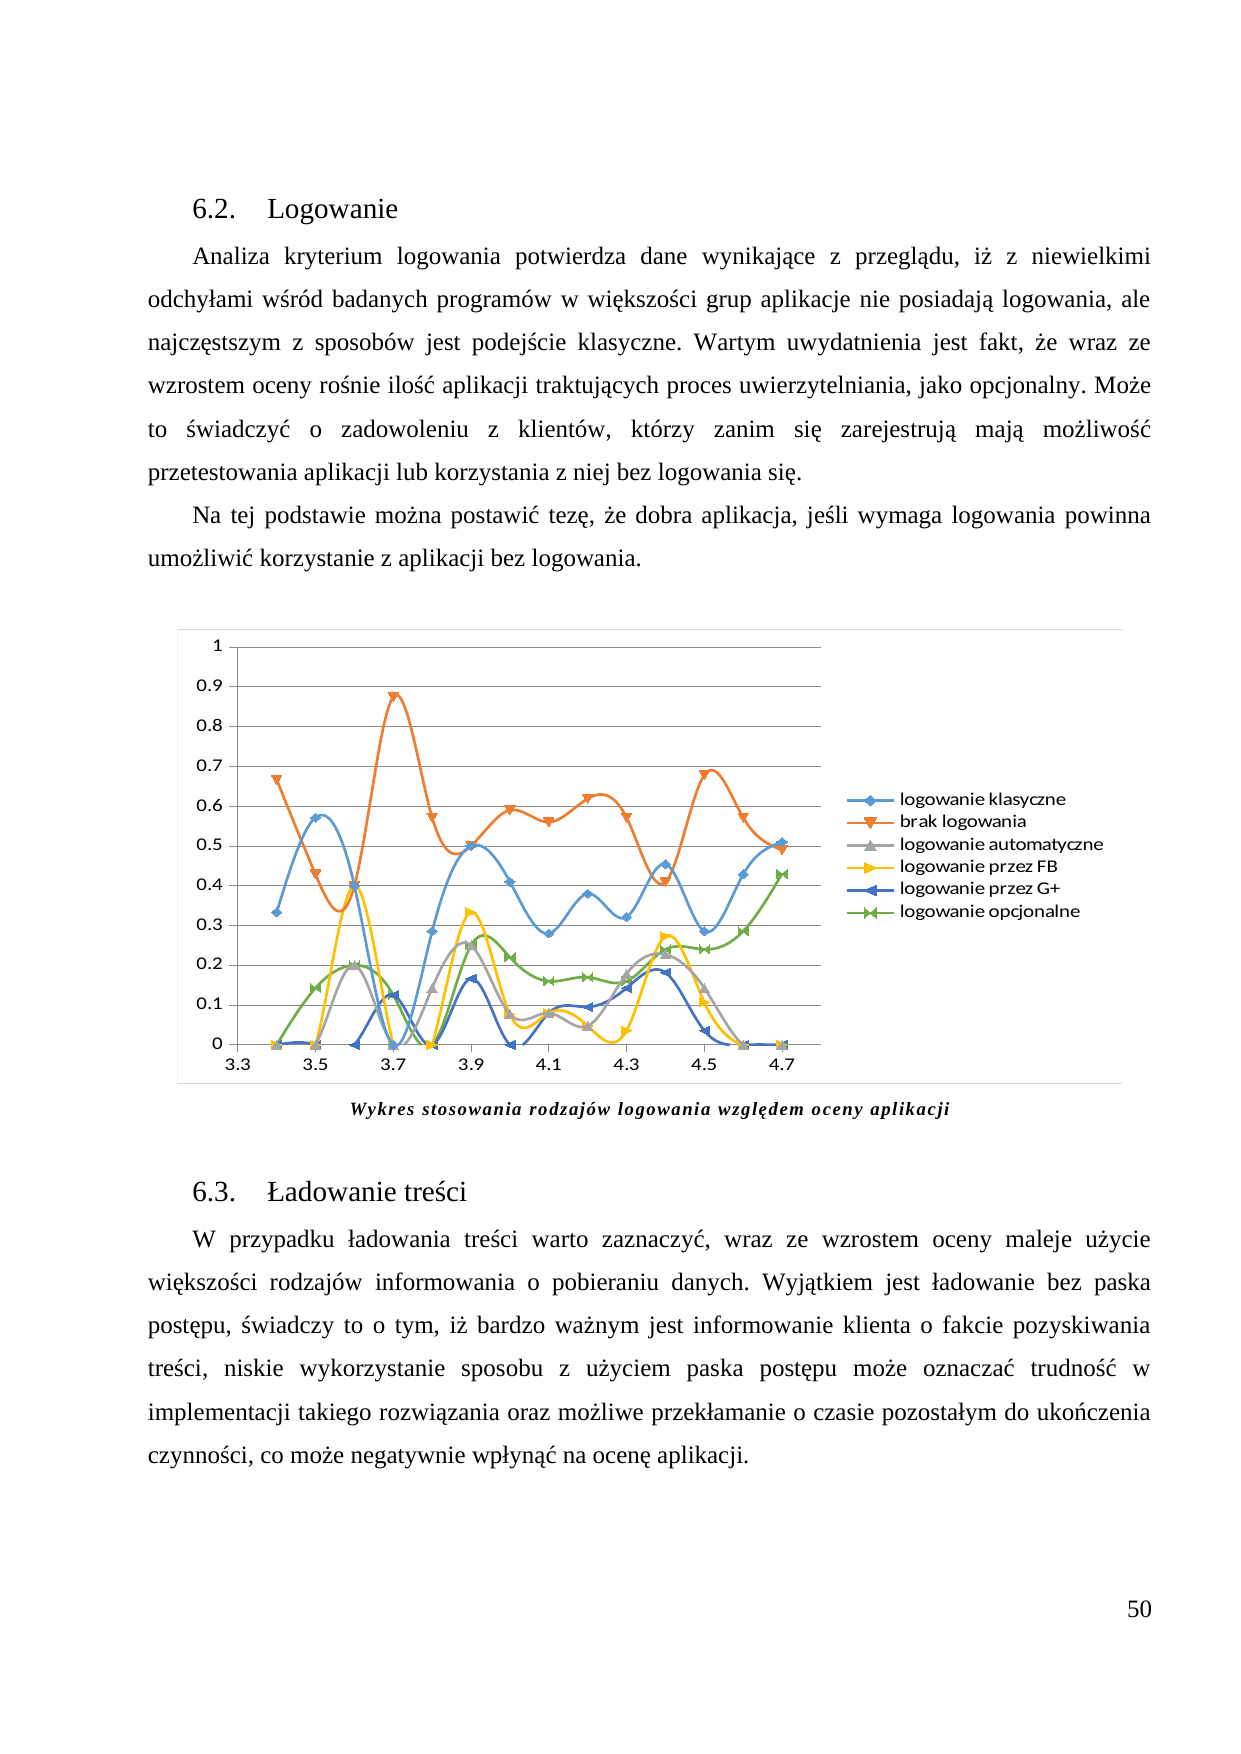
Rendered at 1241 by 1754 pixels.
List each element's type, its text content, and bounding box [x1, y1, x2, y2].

subtitle Wykres stosowania rodzajów logowania względem oceny aplikacji [148, 1098, 1152, 1120]
text W przypadku ładowania treści warto zaznaczyć, wraz ze wzrostem oceny maleje użycie większości rodzajów informowania o pobieraniu danych. Wyjątkiem jest ładowanie bez paska postępu, świadczy to o tym, iż bardzo ważnym jest informowanie klienta o fakcie pozyskiwania treści, niskie wykorzystanie sposobu z użyciem paska postępu może oznaczać trudność w implementacji takiego rozwiązania oraz możliwe przekłamanie o czasie pozostałym do ukończenia czynności, co może negatywnie wpłynąć na ocenę aplikacji. [148, 1224, 1152, 1468]
subtitle Logowanie [192, 191, 1152, 224]
subtitle Ładowanie treści [192, 1174, 1152, 1207]
text Na tej podstawie można postawić tezę, że dobra aplikacja, jeśli wymaga logowania powinna umożliwić korzystanie z aplikacji bez logowania. [148, 500, 1152, 572]
text Analiza kryterium logowania potwierdza dane wynikające z przeglądu, iż z niewielkimi odchyłami wśród badanych programów w większości grup aplikacje nie posiadają logowania, ale najczęstszym z sposobów jest podejście klasyczne. Wartym uwydatnienia jest fakt, że wraz ze wzrostem oceny rośnie ilość aplikacji traktujących proces uwierzytelniania, jako opcjonalny. Może to świadczyć o zadowoleniu z klientów, którzy zanim się zarejestrują mają możliwość przetestowania aplikacji lub korzystania z niej bez logowania się. [148, 241, 1152, 486]
